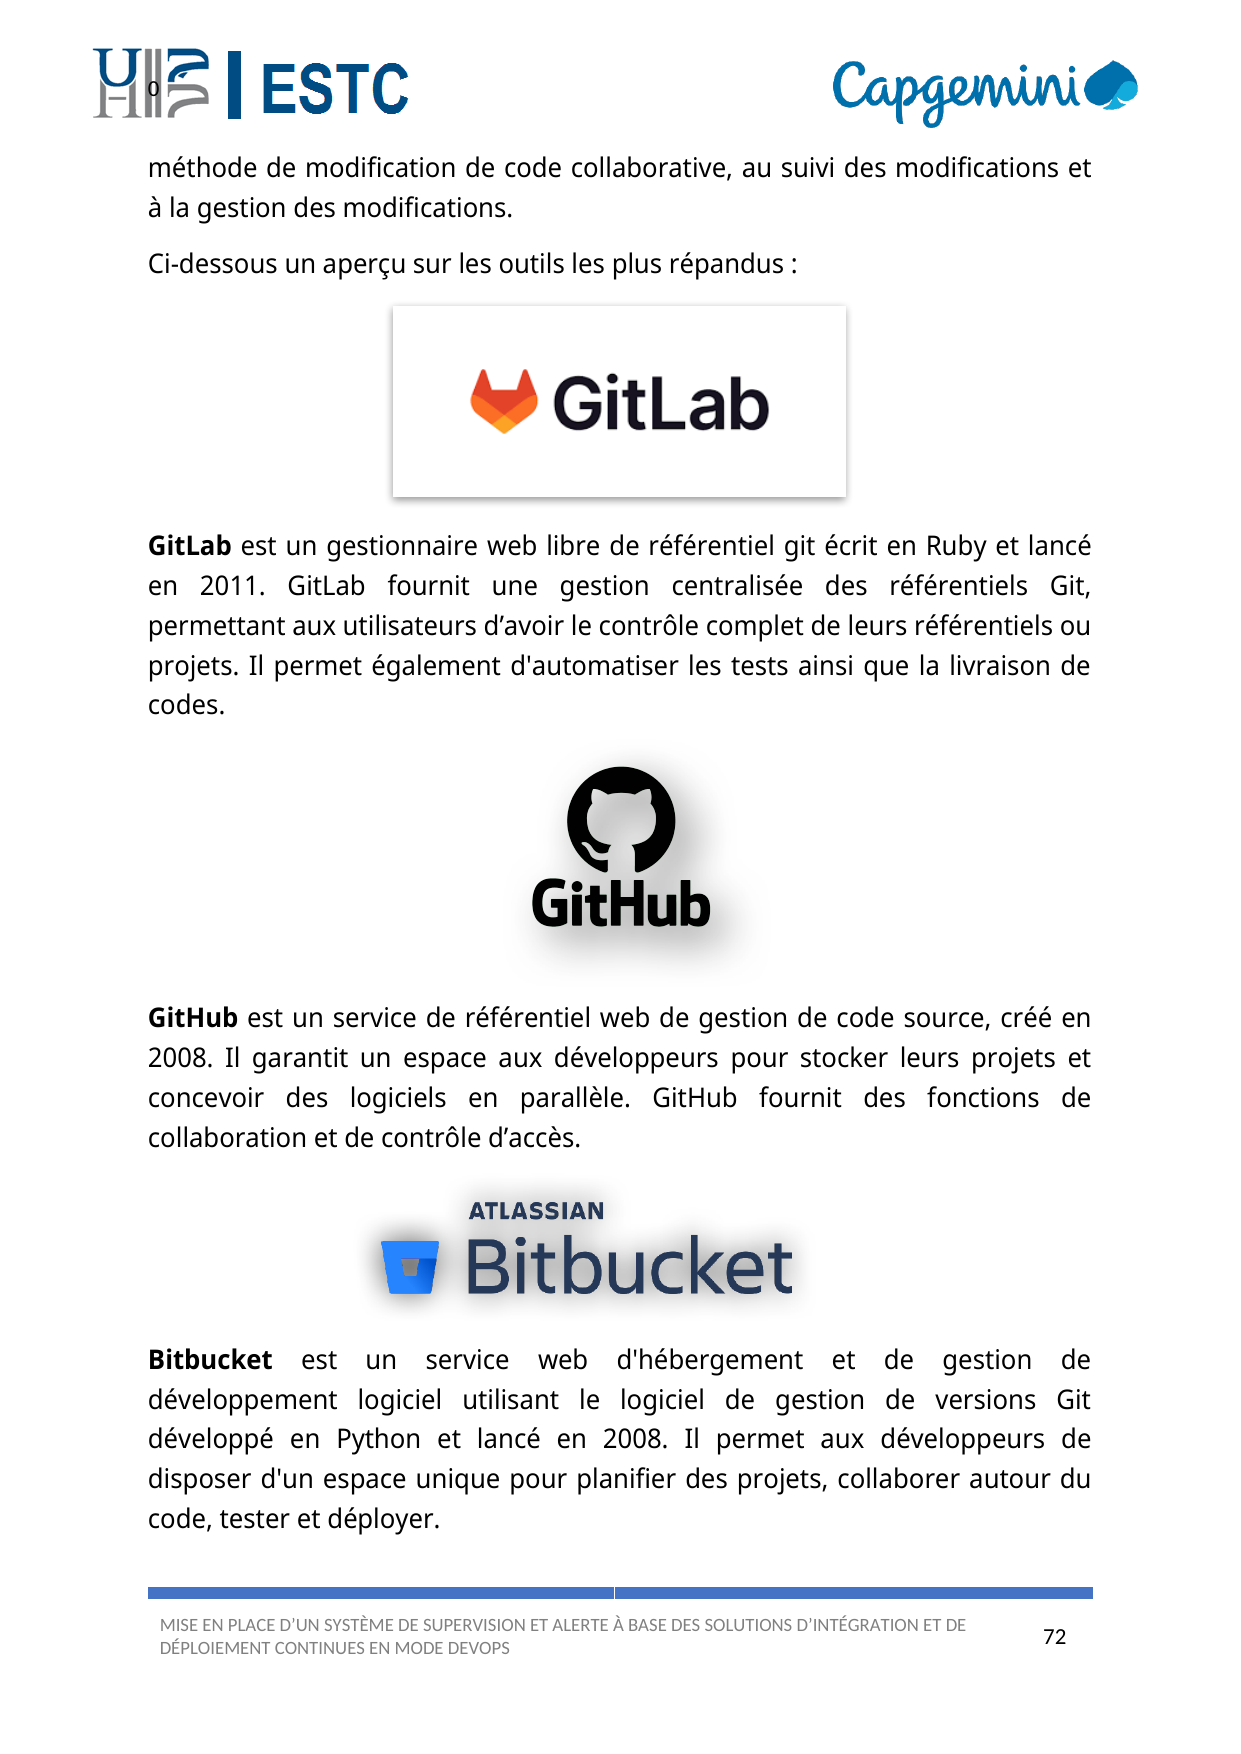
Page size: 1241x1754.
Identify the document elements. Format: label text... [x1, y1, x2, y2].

picture [381, 1202, 888, 1294]
text GitHub est un service de référentiel web de gestion de code source, créé en 2008. Il garantit un espace aux développeurs pour stocker leurs projets et concevoir des logiciels en parallèle. GitHub fournit des fonctions de collaboration et de contrôle d’accès. [148, 999, 1093, 1155]
picture [87, 40, 418, 136]
text GitLab est un gestionnaire web libre de référentiel git écrit en Ruby et lancé en 2011. GitLab fournit une gestion centralisée des référentiels Git, permettant aux utilisateurs d’avoir le contrôle complet de leurs référentiels ou projets. Il permet également d'automatiser les tests ainsi que la livraison de codes. [148, 527, 1093, 723]
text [148, 149, 1093, 225]
picture [475, 764, 766, 929]
text Bitbucket est un service web d'hébergement et de gestion de développement logiciel utilisant le logiciel de gestion de versions Git développé en Python et lancé en 2008. Il permet aux développeurs de disposer d'un espace unique pour planifier des projets, collaborer autour du code, tester et déployer. [148, 1340, 1093, 1536]
text Ci-dessous un aperçu sur les outils les plus répandus : [148, 245, 1093, 282]
picture [408, 320, 831, 483]
picture [833, 60, 1139, 128]
